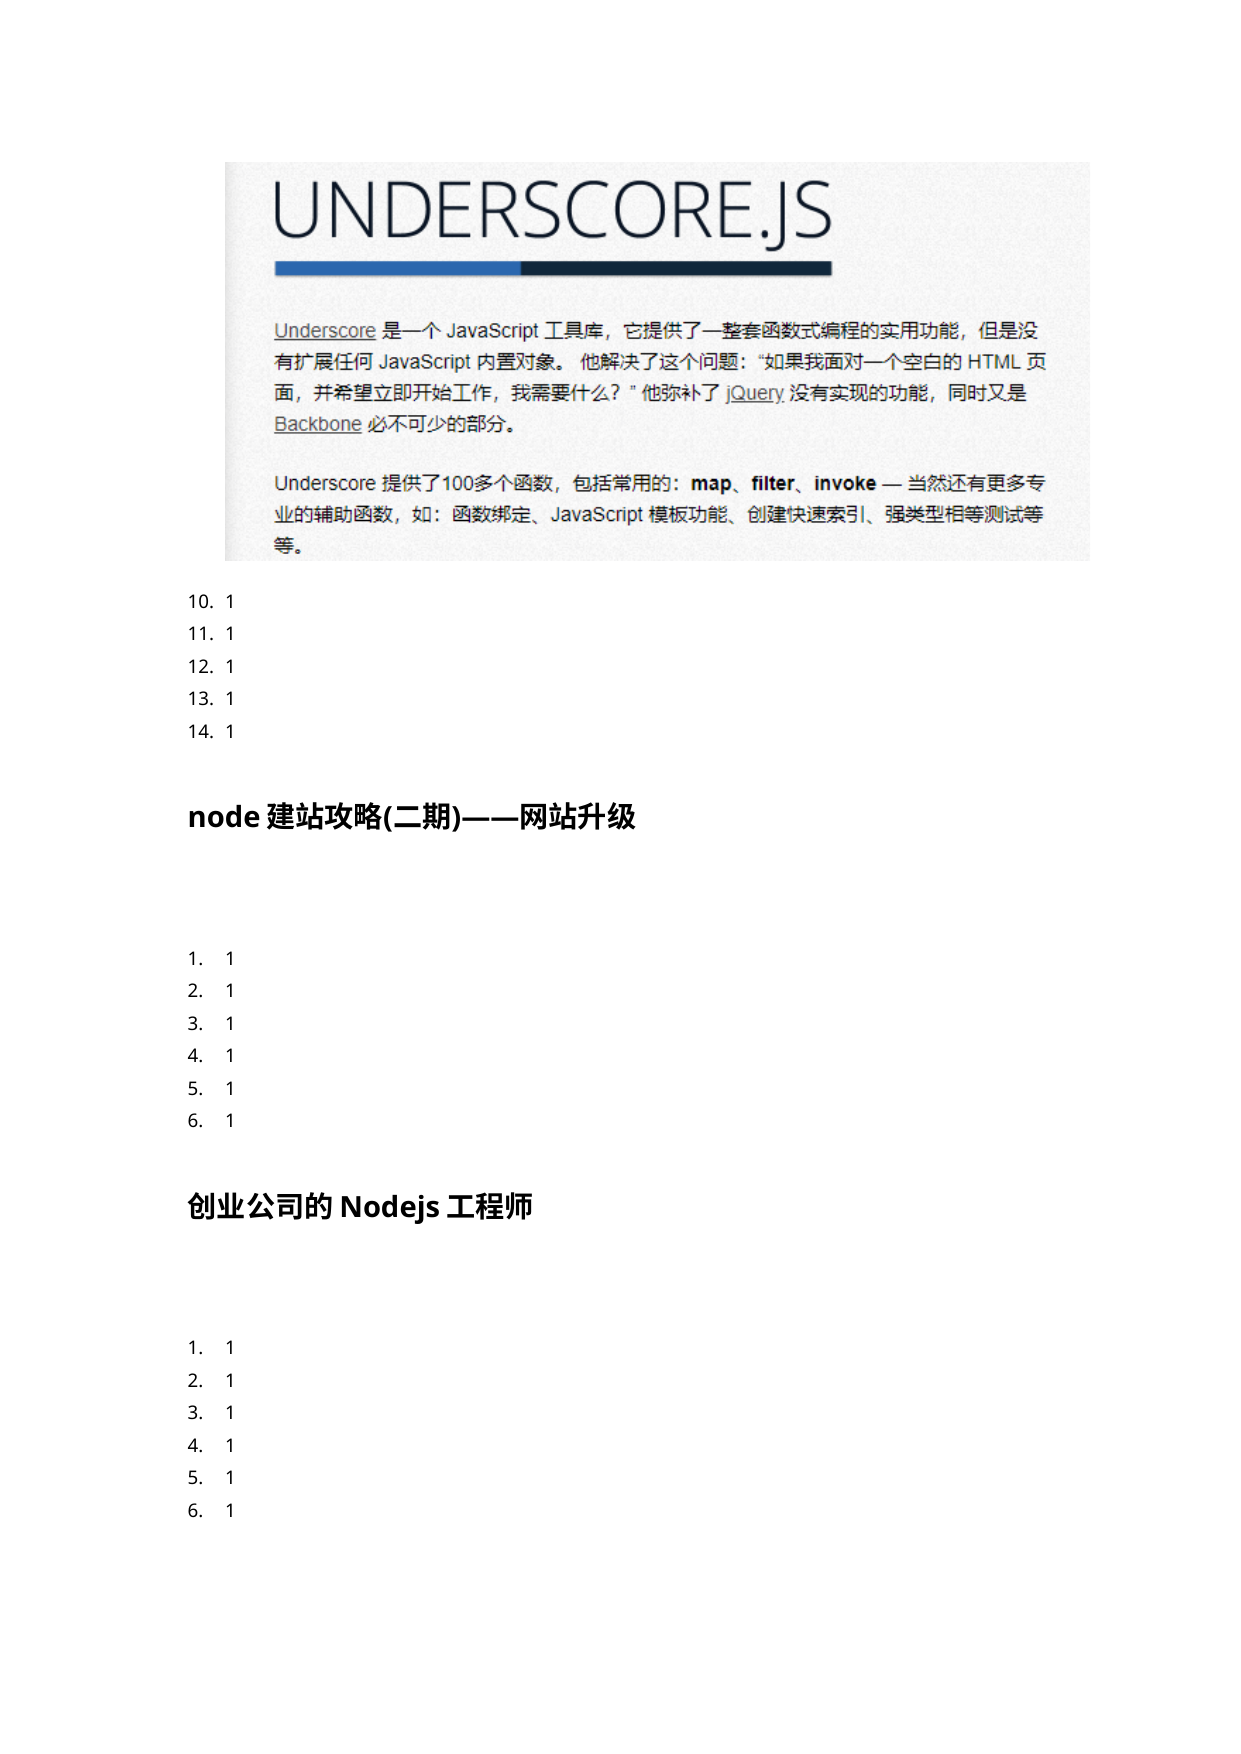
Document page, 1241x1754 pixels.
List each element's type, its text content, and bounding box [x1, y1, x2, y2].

list 1 [187, 1493, 1053, 1526]
list 1 [187, 1006, 1053, 1039]
list 1 [187, 1363, 1053, 1396]
list 1 [187, 1104, 1053, 1136]
list 1 [187, 714, 1053, 747]
list 1 [187, 1396, 1053, 1428]
picture [225, 162, 1091, 561]
list 1 [187, 682, 1053, 714]
list 1 [187, 1071, 1053, 1104]
list 1 [187, 584, 1053, 617]
list 1 [187, 617, 1053, 649]
list 1 [187, 1428, 1053, 1461]
list 1 [187, 1039, 1053, 1071]
list 1 [187, 974, 1053, 1006]
list 1 [187, 649, 1053, 682]
list 1 [187, 1331, 1053, 1363]
list 1 [187, 1461, 1053, 1493]
subtitle 创业公司的Nodejs工程师 [187, 1172, 1053, 1237]
list 1 [187, 941, 1053, 974]
subtitle node建站攻略(二期)——网站升级 [187, 782, 1053, 847]
